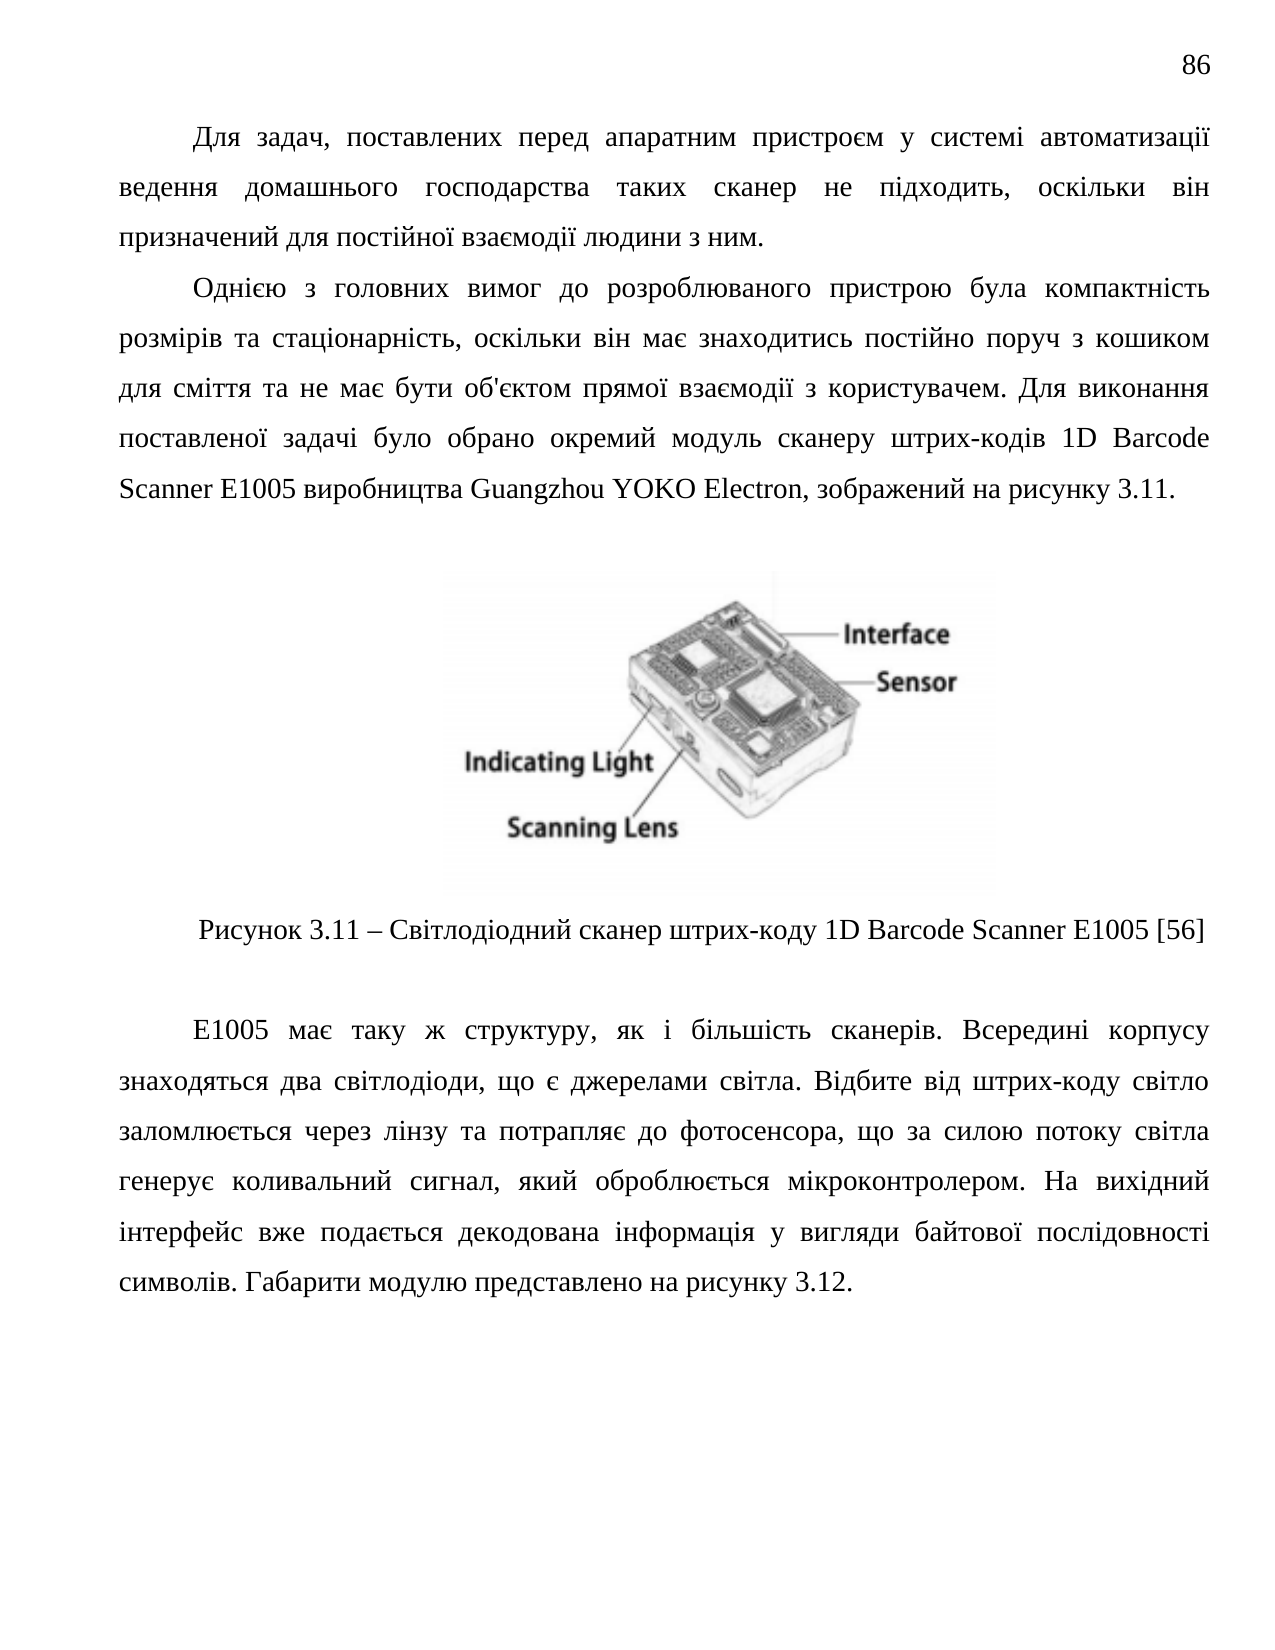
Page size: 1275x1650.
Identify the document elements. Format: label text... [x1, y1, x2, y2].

text E1005 має таку ж структуру, як і більшість сканерів. Всередині корпусу знаходяться два світлодіоди, що є джерелами світла. Відбите від штрих-коду світло заломлюється через лінзу та потрапляє до фотосенсора, що за силою потоку світла генерує коливальний сигнал, який оброблюється мікроконтролером. На вихідний інтерфейс вже подається декодована інформація у вигляди байтової послідовності символів. Габарити модулю представлено на рисунку 3.12. [119, 1012, 1211, 1298]
text Однією з головних вимог до розроблюваного пристрою була компактність розмірів та стаціонарність, оскільки він має знаходитись постійно поруч з кошиком для сміття та не має бути об'єктом прямої взаємодії з користувачем. Для виконання поставленої задачі було обрано окремий модуль сканеру штрих-кодів 1D Barcode Scanner E1005 виробництва Guangzhou YOKO Electron, зображений на рисунку 3.11. [119, 270, 1211, 504]
text Рисунок 3.11 – Світлодіодний сканер штрих-коду 1D Barcode Scanner E1005 [56] [119, 912, 1211, 945]
text Для задач, поставлених перед апаратним пристроєм у системі автоматизації ведення домашнього господарства таких сканер не підходить, оскільки він призначений для постійної взаємодії людини з ним. [119, 119, 1211, 253]
picture [407, 571, 997, 896]
